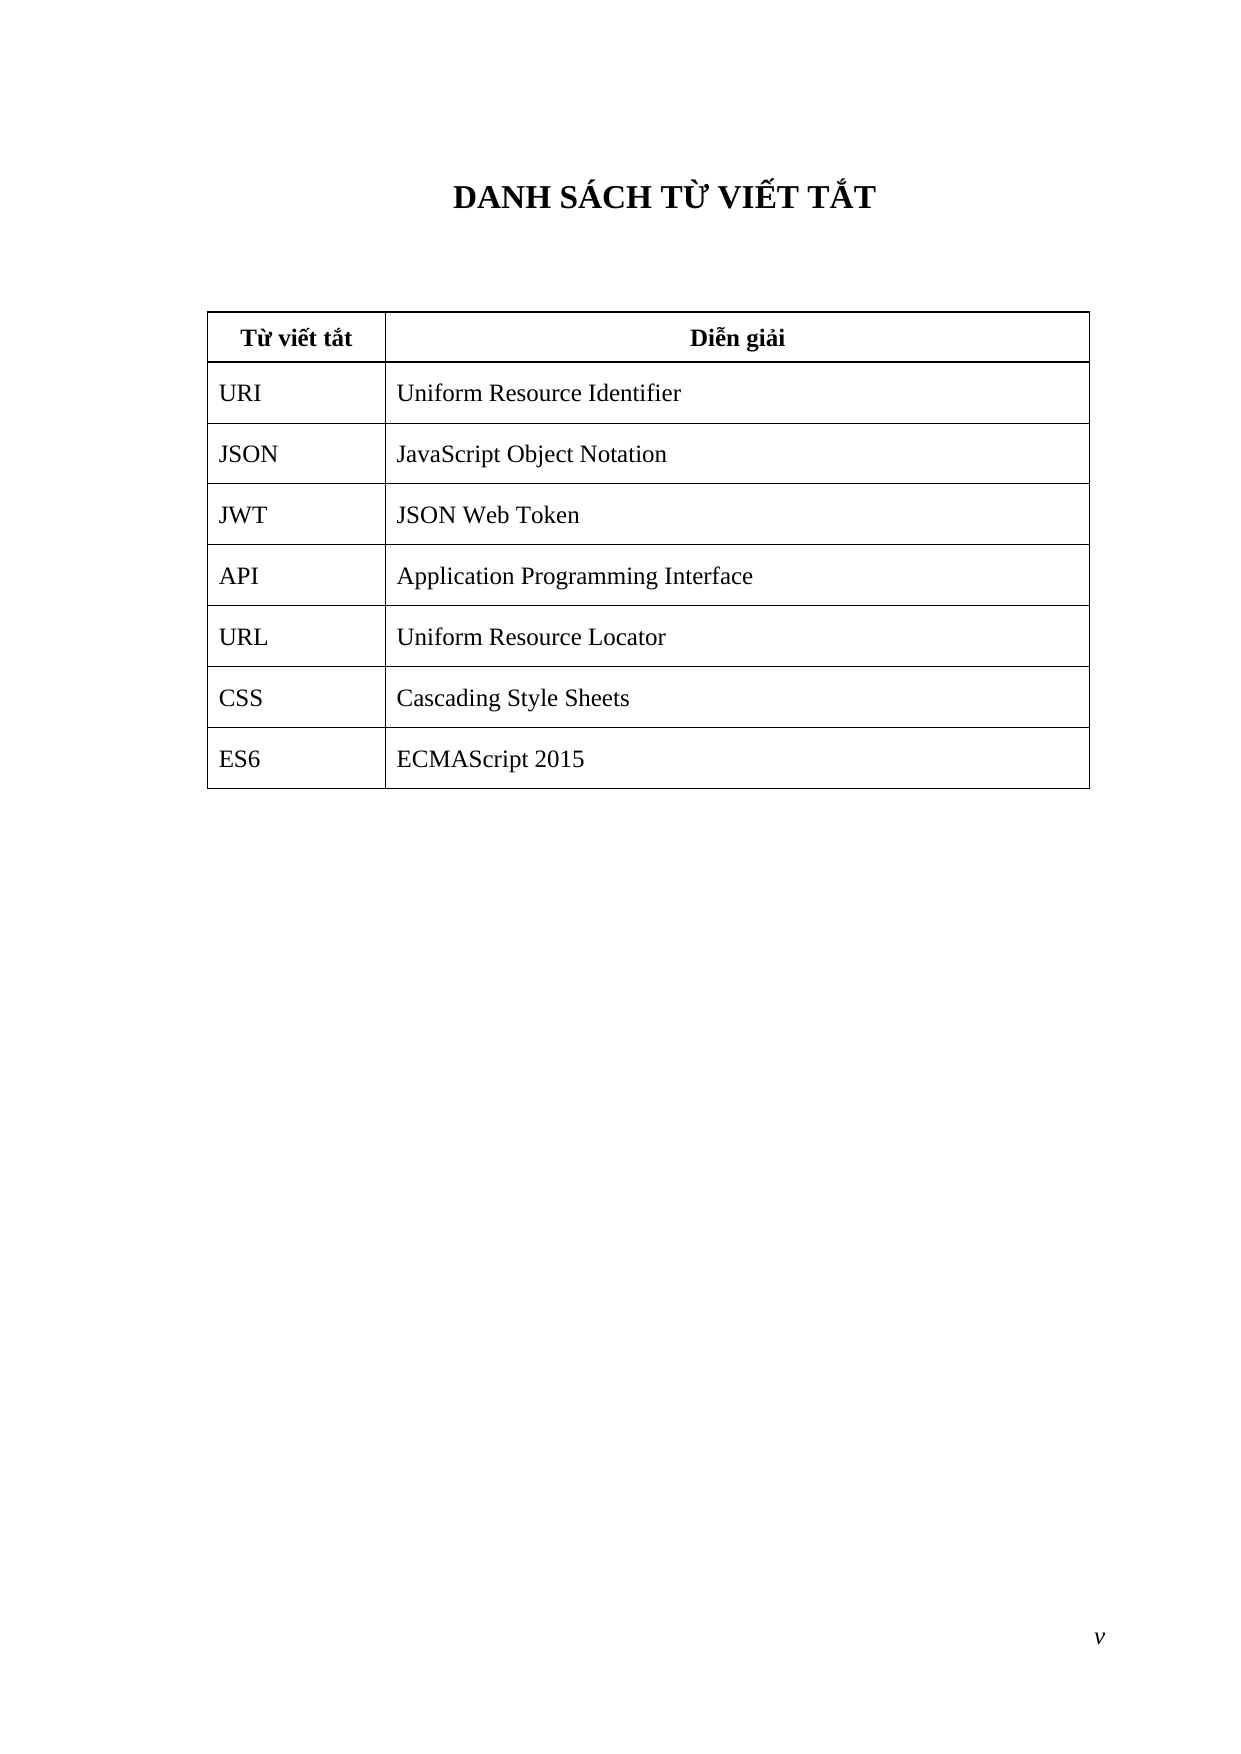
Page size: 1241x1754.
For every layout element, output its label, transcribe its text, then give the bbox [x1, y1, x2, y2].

table_cell API [208, 545, 385, 605]
text DANH SÁCH TỪ VIẾT TẮT [207, 177, 1122, 215]
table_cell URI [208, 363, 385, 422]
table_cell URL [208, 606, 385, 666]
table_cell Cascading Style Sheets [386, 667, 1089, 727]
table_header Diễn giải [386, 313, 1089, 361]
table_cell Uniform Resource Locator [386, 606, 1089, 666]
table_header Từ viết tắt [208, 313, 385, 361]
table_cell ECMAScript 2015 [386, 728, 1089, 788]
table_cell Application Programming Interface [386, 545, 1089, 605]
table_cell JSON Web Token [386, 484, 1089, 544]
table_cell Uniform Resource Identifier [386, 363, 1089, 422]
table_cell ES6 [208, 728, 385, 788]
table_cell JSON [208, 424, 385, 483]
table_cell JWT [208, 484, 385, 544]
table_cell CSS [208, 667, 385, 727]
table_cell JavaScript Object Notation [386, 424, 1089, 483]
